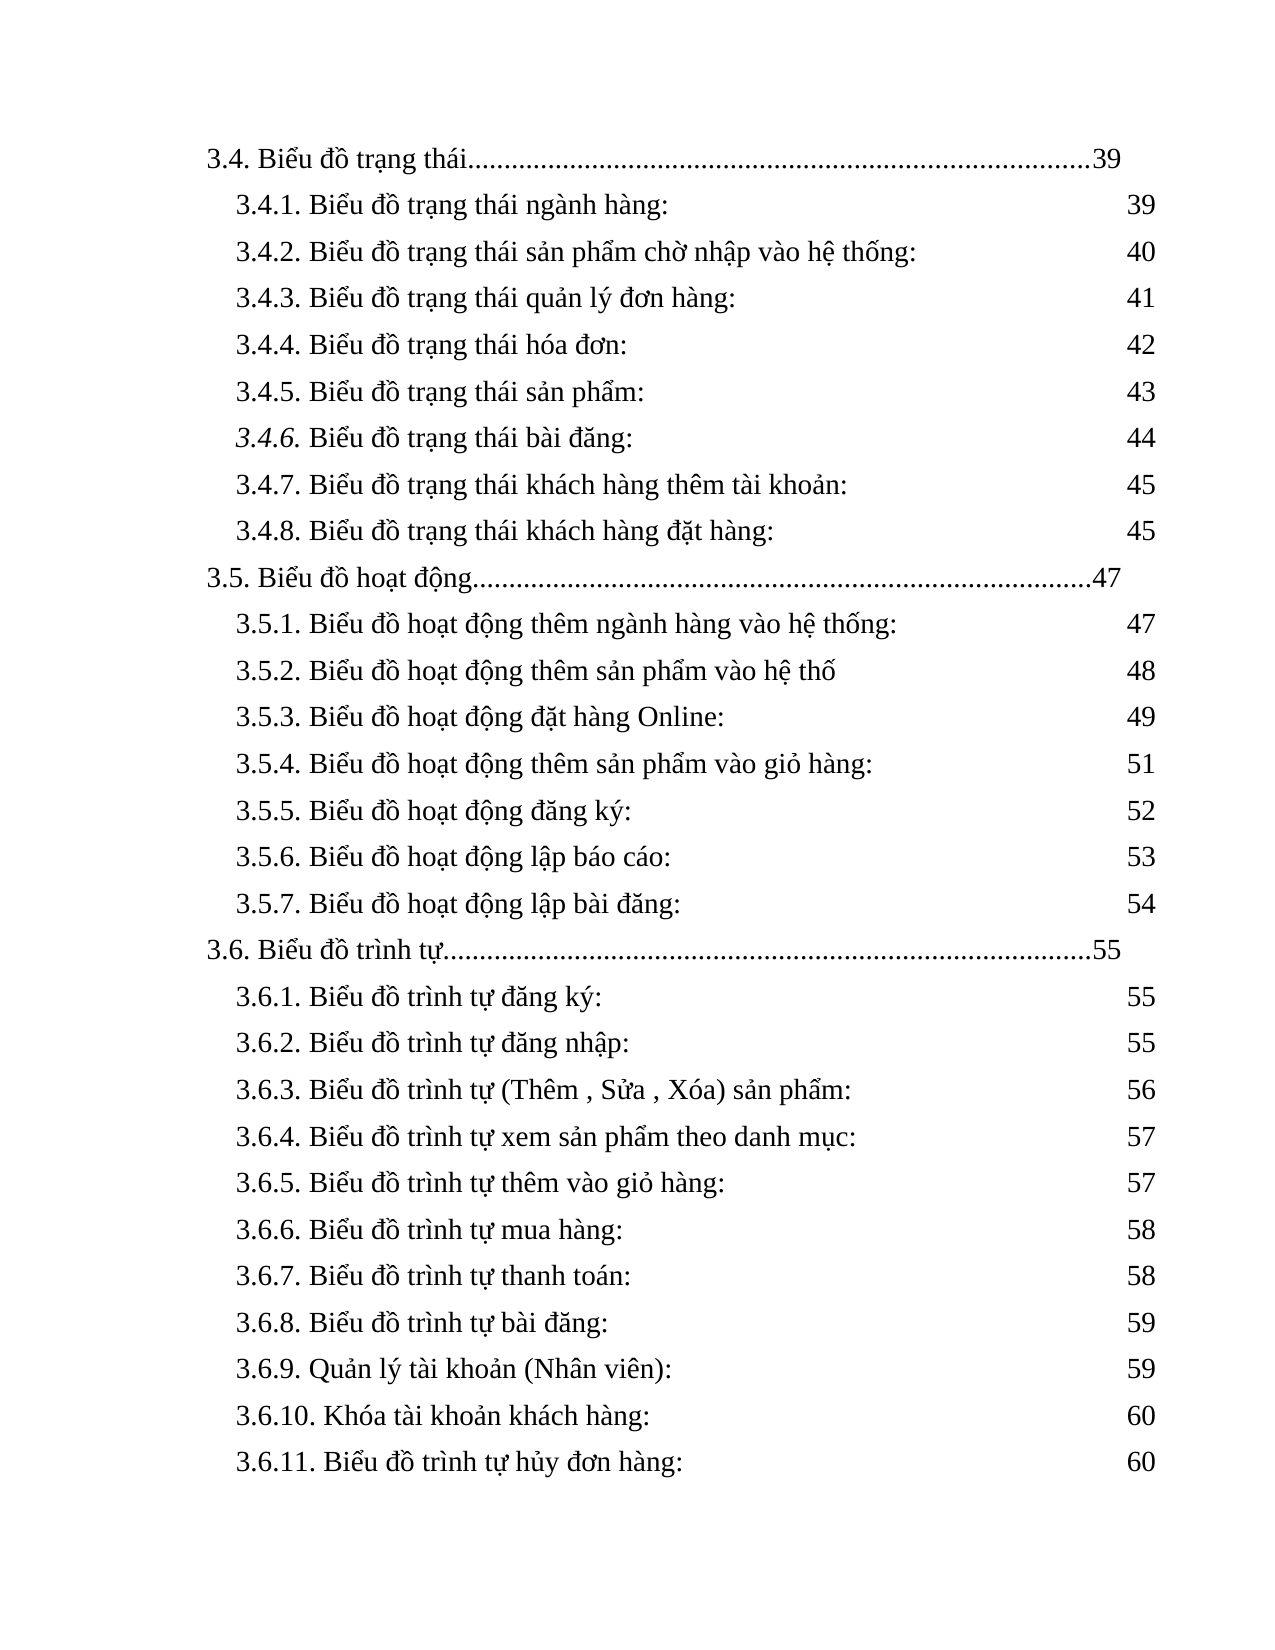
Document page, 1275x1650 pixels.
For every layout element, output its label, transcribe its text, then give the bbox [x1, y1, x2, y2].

text 3.5. Biểu đồ hoạt động 47 [206, 560, 1157, 593]
text 3.6.8. Biểu đồ trình tự bài đăng: 59 [236, 1305, 1157, 1338]
text 3.4. Biểu đồ trạng thái 39 [206, 141, 1157, 174]
text 3.6.10. Khóa tài khoản khách hàng: 60 [236, 1398, 1157, 1432]
text 3.4.2. Biểu đồ trạng thái sản phẩm chờ nhập vào hệ thống: 40 [236, 234, 1157, 267]
text 3.5.7. Biểu đồ hoạt động lập bài đăng: 54 [236, 886, 1157, 919]
text 3.4.6. Biểu đồ trạng thái bài đăng: 44 [236, 420, 1157, 454]
text 3.4.4. Biểu đồ trạng thái hóa đơn: 42 [236, 327, 1157, 361]
text 3.6.5. Biểu đồ trình tự thêm vào giỏ hàng: 57 [236, 1165, 1157, 1199]
text 3.6.3. Biểu đồ trình tự (Thêm , Sửa , Xóa) sản phẩm: 56 [236, 1072, 1157, 1106]
text 3.6.6. Biểu đồ trình tự mua hàng: 58 [236, 1212, 1157, 1245]
text 3.5.3. Biểu đồ hoạt động đặt hàng Online: 49 [236, 699, 1157, 733]
text 3.6.9. Quản lý tài khoản (Nhân viên): 59 [236, 1351, 1157, 1385]
text 3.6.4. Biểu đồ trình tự xem sản phẩm theo danh mục: 57 [236, 1119, 1157, 1152]
text 3.5.2. Biểu đồ hoạt động thêm sản phẩm vào hệ thố 48 [236, 653, 1157, 687]
text 3.4.7. Biểu đồ trạng thái khách hàng thêm tài khoản: 45 [236, 467, 1157, 500]
text 3.5.5. Biểu đồ hoạt động đăng ký: 52 [236, 793, 1157, 826]
text 3.6.1. Biểu đồ trình tự đăng ký: 55 [236, 979, 1157, 1012]
text 3.4.8. Biểu đồ trạng thái khách hàng đặt hàng: 45 [236, 513, 1157, 547]
text 3.6.7. Biểu đồ trình tự thanh toán: 58 [236, 1258, 1157, 1292]
text 3.5.6. Biểu đồ hoạt động lập báo cáo: 53 [236, 839, 1157, 873]
text 3.4.1. Biểu đồ trạng thái ngành hàng: 39 [236, 187, 1157, 221]
text 3.5.4. Biểu đồ hoạt động thêm sản phẩm vào giỏ hàng: 51 [236, 746, 1157, 780]
text 3.6.11. Biểu đồ trình tự hủy đơn hàng: 60 [236, 1444, 1157, 1478]
text 3.5.1. Biểu đồ hoạt động thêm ngành hàng vào hệ thống: 47 [236, 606, 1157, 640]
text 3.4.5. Biểu đồ trạng thái sản phẩm: 43 [236, 374, 1157, 407]
text 3.6. Biểu đồ trình tự 55 [206, 932, 1157, 966]
text 3.6.2. Biểu đồ trình tự đăng nhập: 55 [236, 1026, 1157, 1059]
text 3.4.3. Biểu đồ trạng thái quản lý đơn hàng: 41 [236, 281, 1157, 314]
